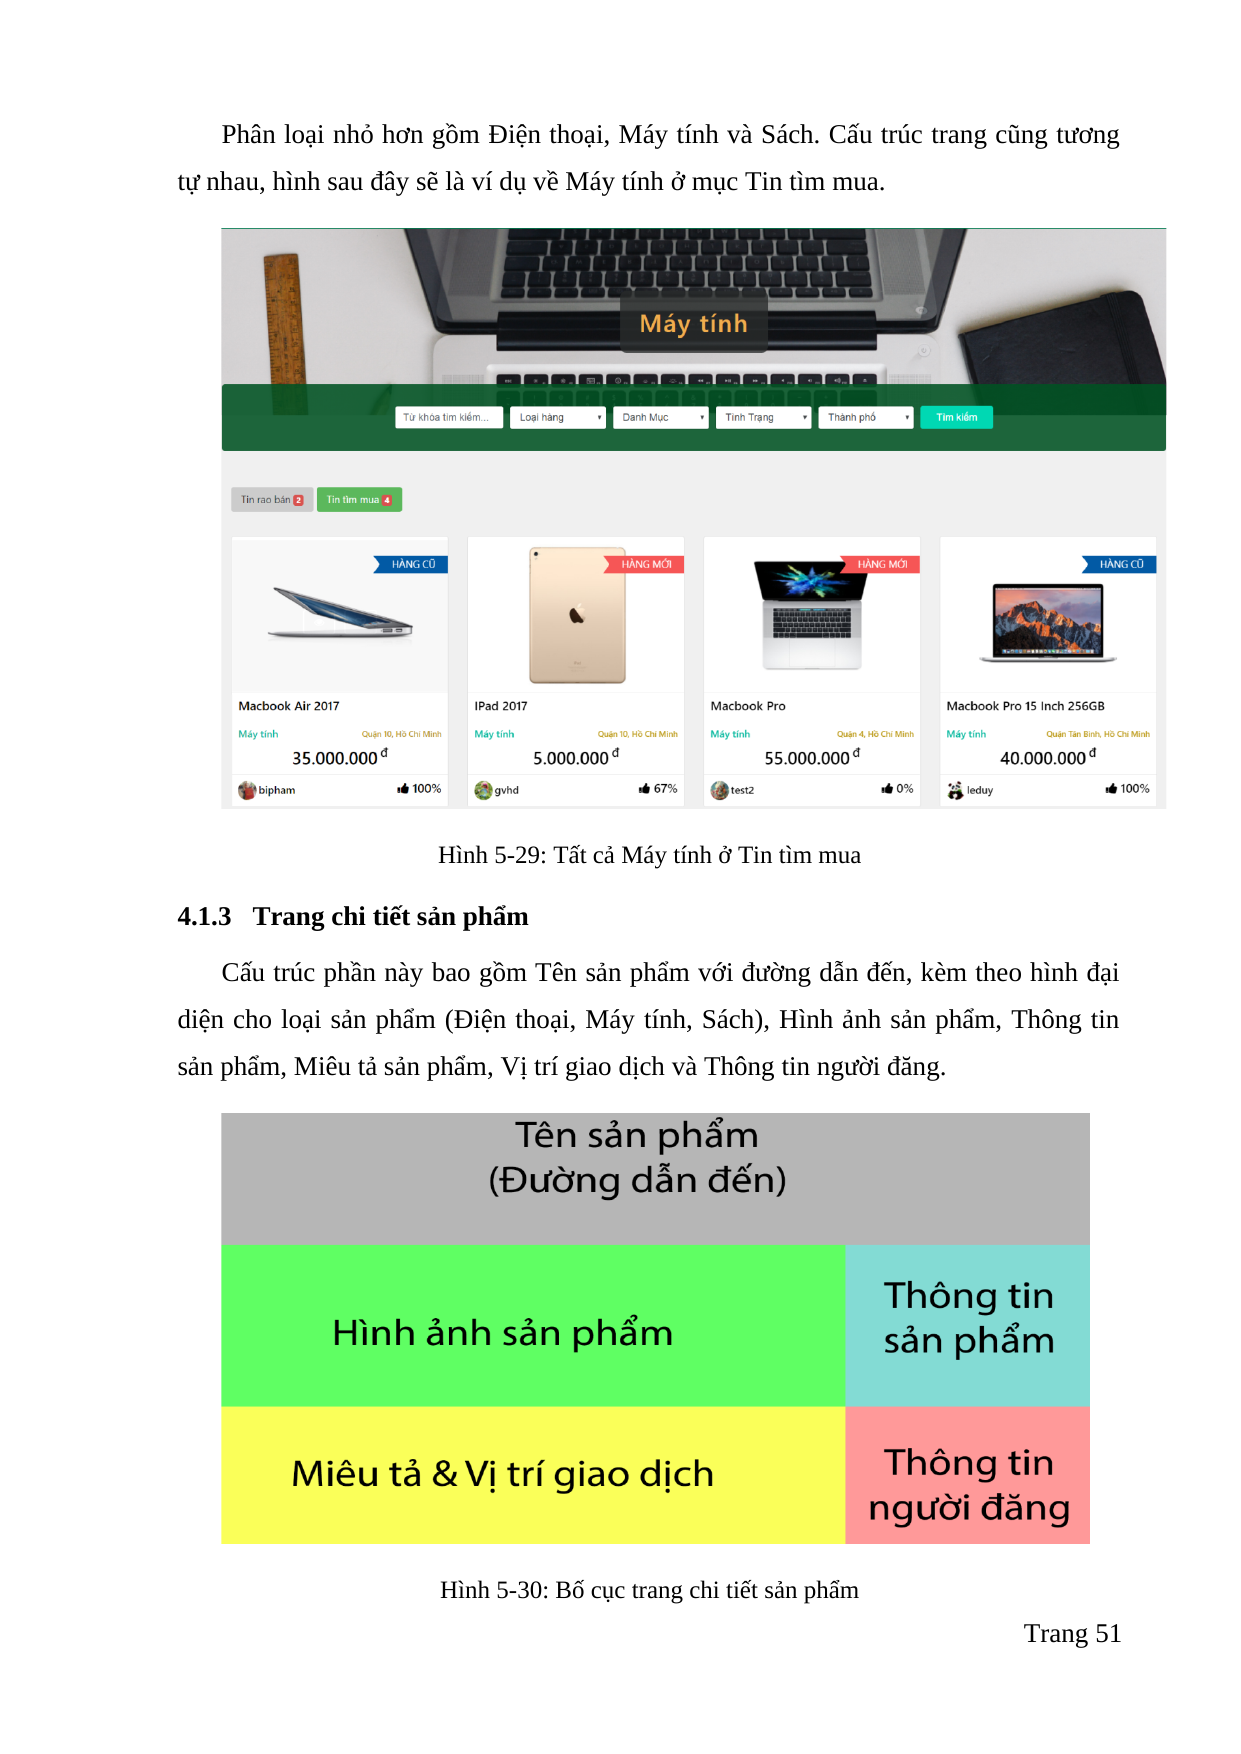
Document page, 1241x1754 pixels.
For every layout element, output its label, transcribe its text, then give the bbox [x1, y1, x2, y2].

picture [221, 1113, 1090, 1544]
text Phân loại nhỏ hơn gồm Điện thoại, Máy tính và Sách. Cấu trúc trang cũng tương tự nhau, hình sau đây sẽ là ví dụ về Máy tính ở mục Tin tìm mua. [177, 118, 1122, 196]
subtitle Trang chi tiết sản phẩm [177, 900, 1122, 931]
text Cấu trúc phần này bao gồm Tên sản phẩm với đường dẫn đến, kèm theo hình đại diện cho loại sản phẩm (Điện thoại, Máy tính, Sách), Hình ảnh sản phẩm, Thông tin sản phẩm, Miêu tả sản phẩm, Vị trí giao dịch và Thông tin người đăng. [177, 956, 1122, 1081]
picture [221, 228, 1167, 809]
